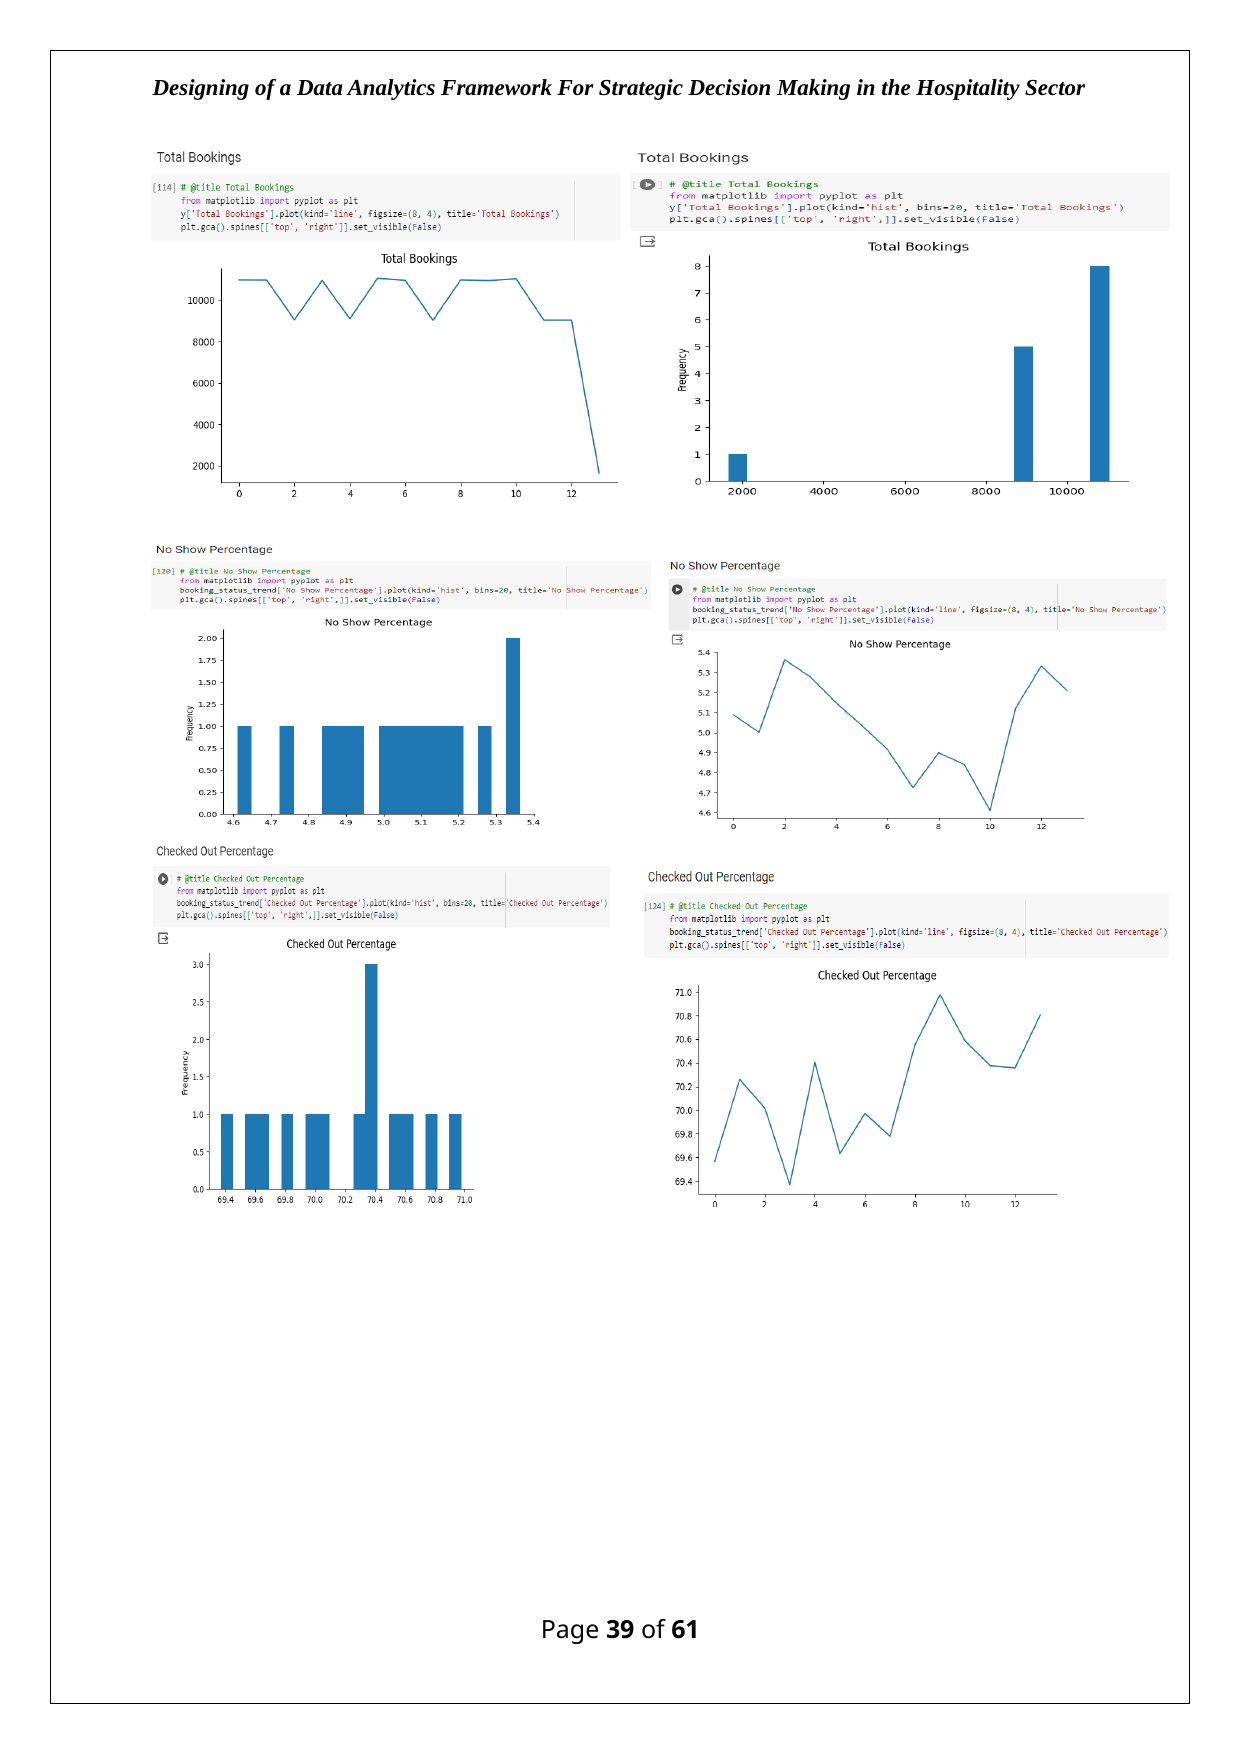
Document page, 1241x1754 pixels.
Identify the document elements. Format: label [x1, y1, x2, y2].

picture [630, 147, 1170, 510]
picture [150, 147, 621, 508]
picture [150, 541, 652, 825]
picture [644, 861, 1169, 1207]
picture [668, 559, 1167, 837]
picture [150, 841, 611, 1205]
